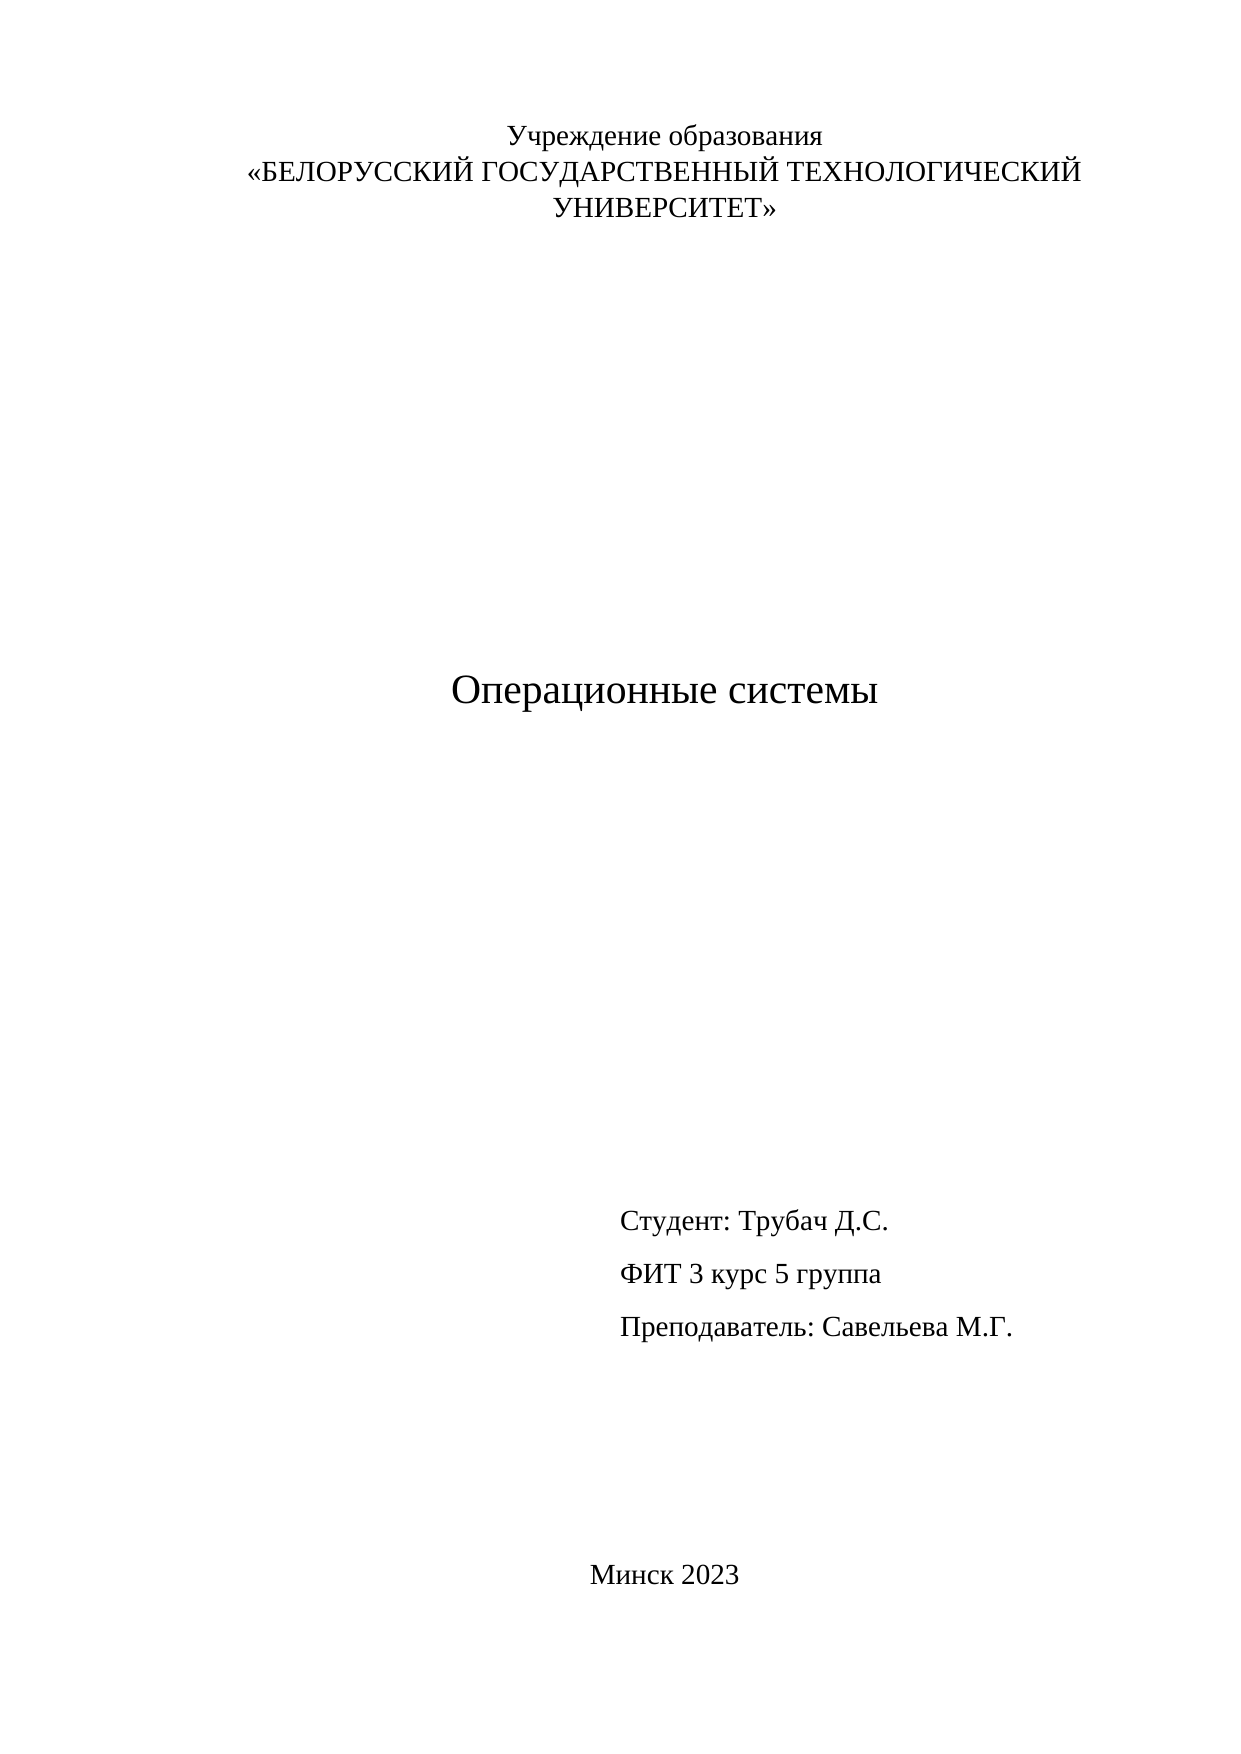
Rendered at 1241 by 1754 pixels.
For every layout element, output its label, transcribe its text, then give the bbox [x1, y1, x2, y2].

text Преподаватель: Савельева М.Г. [620, 1309, 1152, 1342]
text «БЕЛОРУССКИЙ ГОСУДАРСТВЕННЫЙ ТЕХНОЛОГИЧЕСКИЙ УНИВЕРСИТЕТ» [177, 154, 1152, 224]
text Минск 2023 [177, 1557, 1152, 1591]
text Учреждение образования [177, 118, 1152, 152]
text ФИТ 3 курс 5 группа [620, 1256, 1152, 1289]
text Студент: Трубач Д.С. [620, 1203, 1152, 1237]
text Операционные системы [177, 664, 1152, 712]
